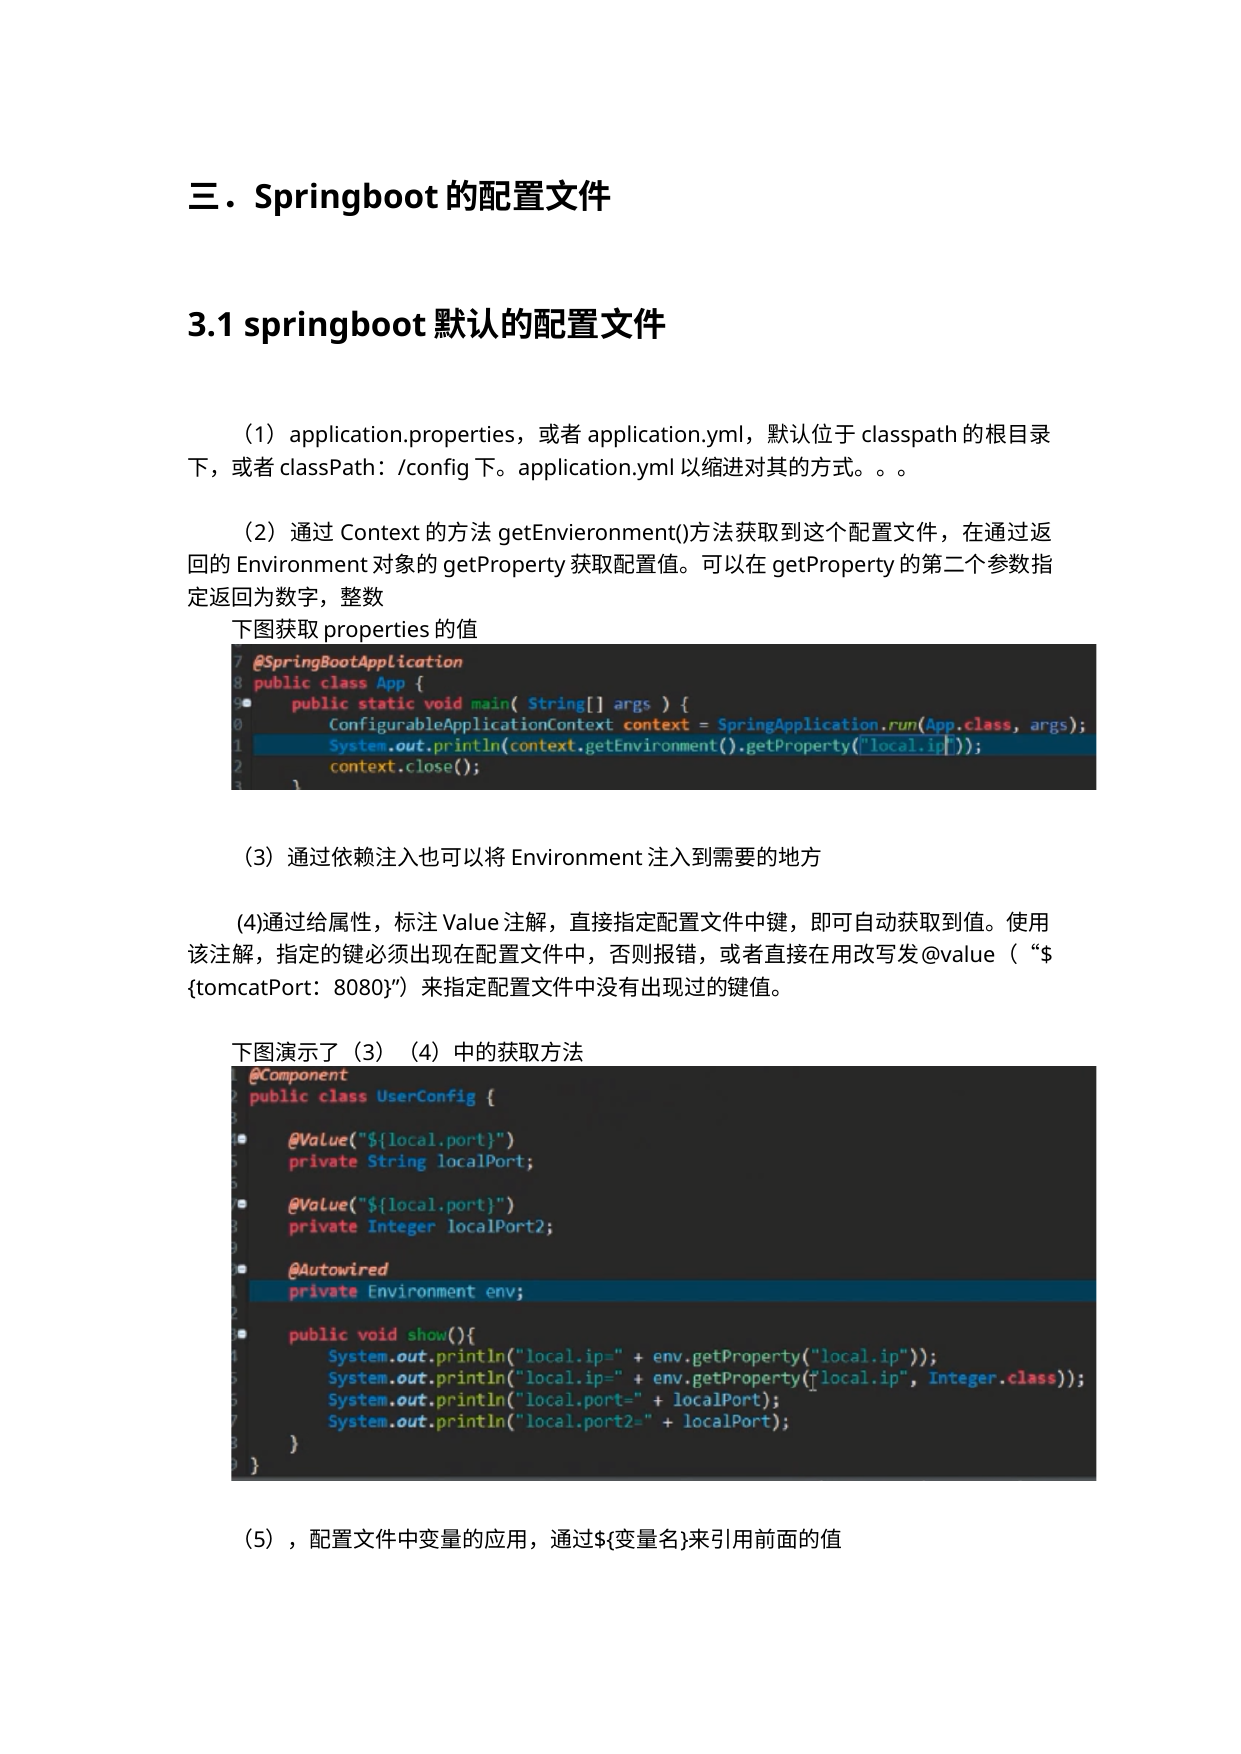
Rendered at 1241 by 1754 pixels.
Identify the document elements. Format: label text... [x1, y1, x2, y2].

text 下图获取properties的值 [187, 612, 1053, 644]
subtitle 三．Springboot的配置文件 [187, 162, 1053, 227]
text 下图演示了（3）（4）中的获取方法 [187, 1034, 1053, 1067]
picture [408, 1288, 425, 1298]
picture [231, 1066, 1097, 1481]
text (4)通过给属性，标注Value注解，直接指定配置文件中键，即可自动获取到值。使用该注解，指定的键必须出现在配置文件中，否则报错，或者直接在用改写发@value（“${tomcatPort：8080}”）来指定配置文件中没有出现过的键值。 [187, 904, 1053, 1002]
picture [231, 644, 1097, 790]
text （1）application.properties，或者application.yml，默认位于classpath的根目录下，或者classPath：/config下。application.yml以缩进对其的方式。。。 [187, 417, 1053, 482]
text （3）通过依赖注入也可以将Environment注入到需要的地方 [187, 839, 1053, 872]
picture [399, 1285, 406, 1298]
picture [481, 1291, 494, 1298]
subtitle 3.1 springboot默认的配置文件 [187, 289, 1053, 354]
text （5），配置文件中变量的应用，通过${变量名}来引用前面的值 [187, 1522, 1053, 1554]
text （2）通过Context的方法getEnvieronment()方法获取到这个配置文件，在通过返回的Environment对象的getProperty获取配置值。可以在getProperty的第二个参数指定返回为数字，整数 [187, 514, 1053, 612]
picture [368, 1285, 376, 1298]
picture [490, 1288, 505, 1298]
